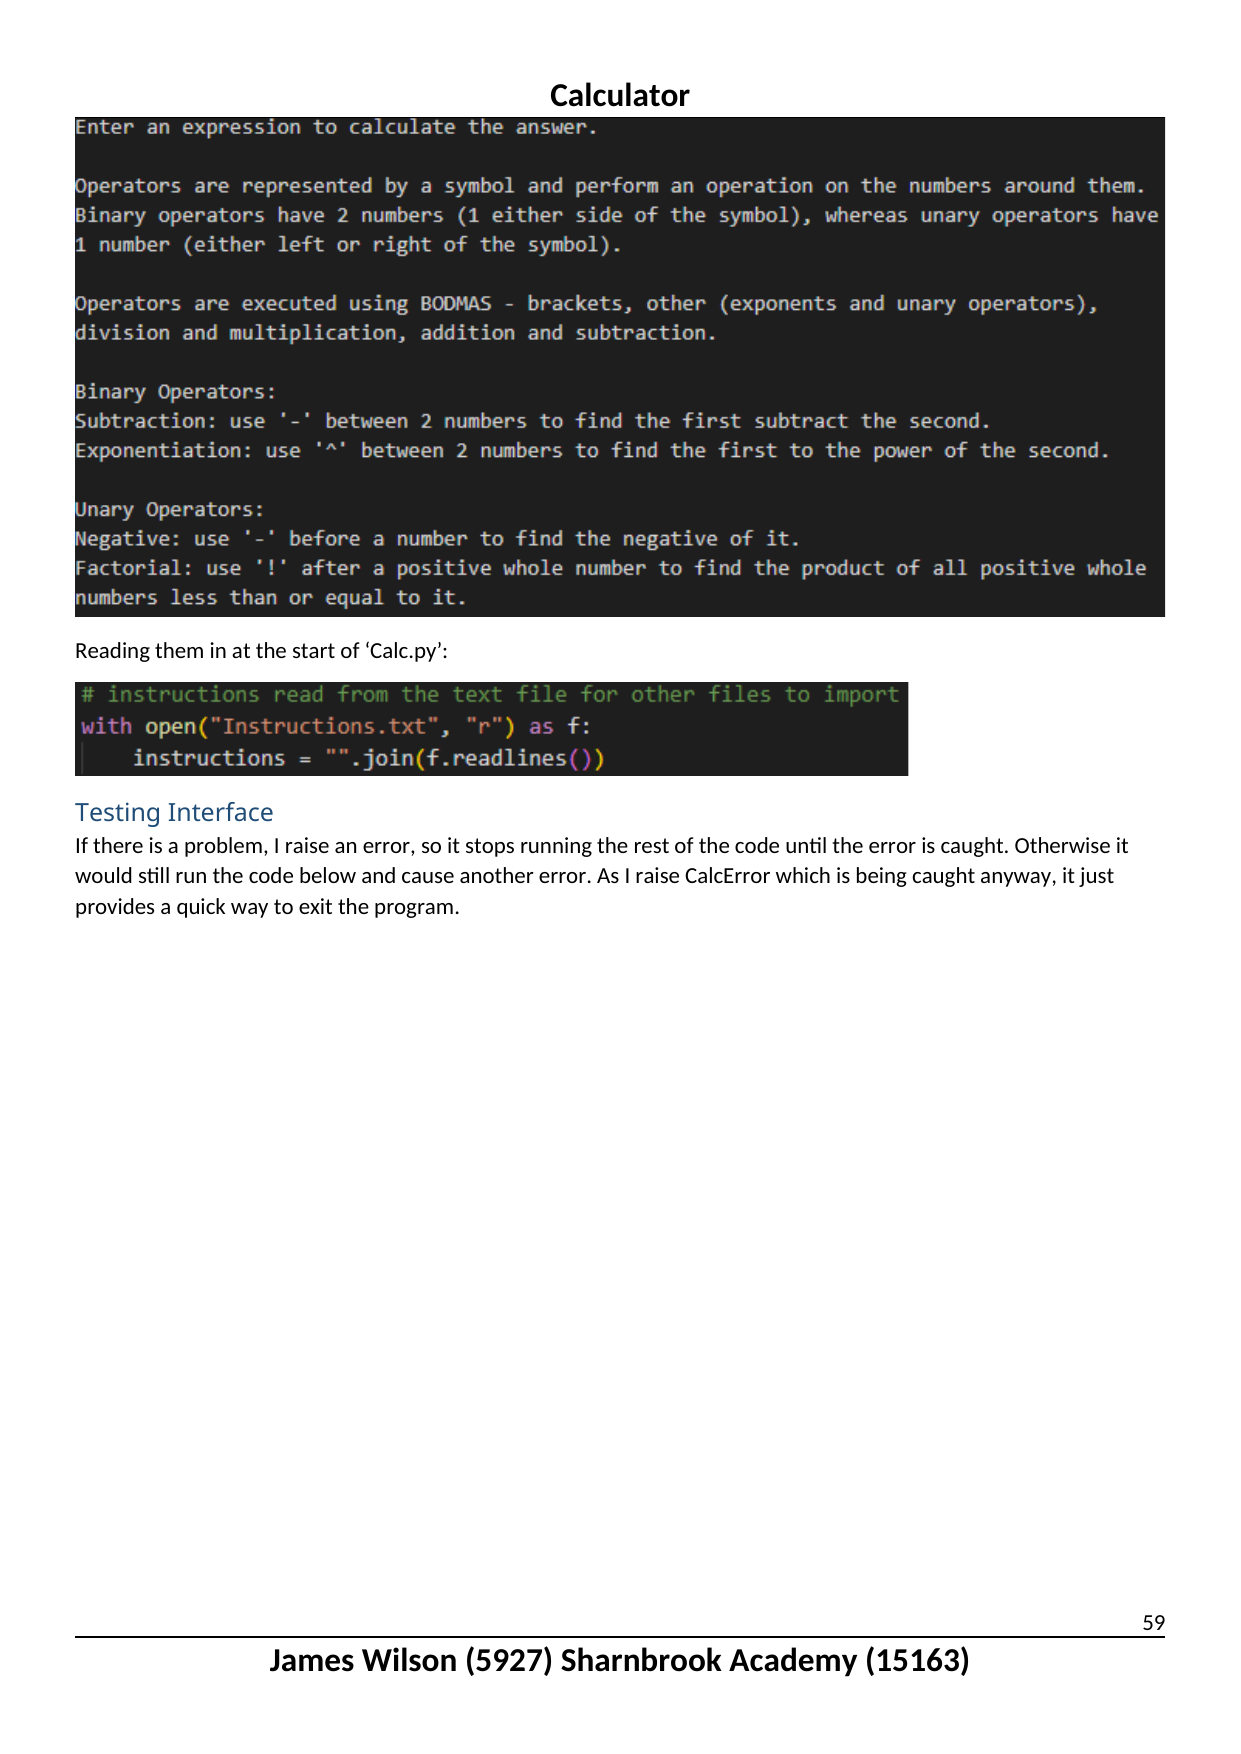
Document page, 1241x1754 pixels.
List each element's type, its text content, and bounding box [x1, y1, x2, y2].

text Reading them in at the start of ‘Calc.py’: [75, 636, 1165, 664]
text If there is a problem, I raise an error, so it stops running the rest of the code until the error is caught. Otherwise it would still run the code below and cause another error. As I raise CalcError which is being caught anyway, it just provides a quick way to exit the program. [75, 831, 1165, 920]
subtitle Testing Interface [75, 794, 1165, 829]
picture [75, 118, 1166, 617]
picture [75, 682, 909, 776]
